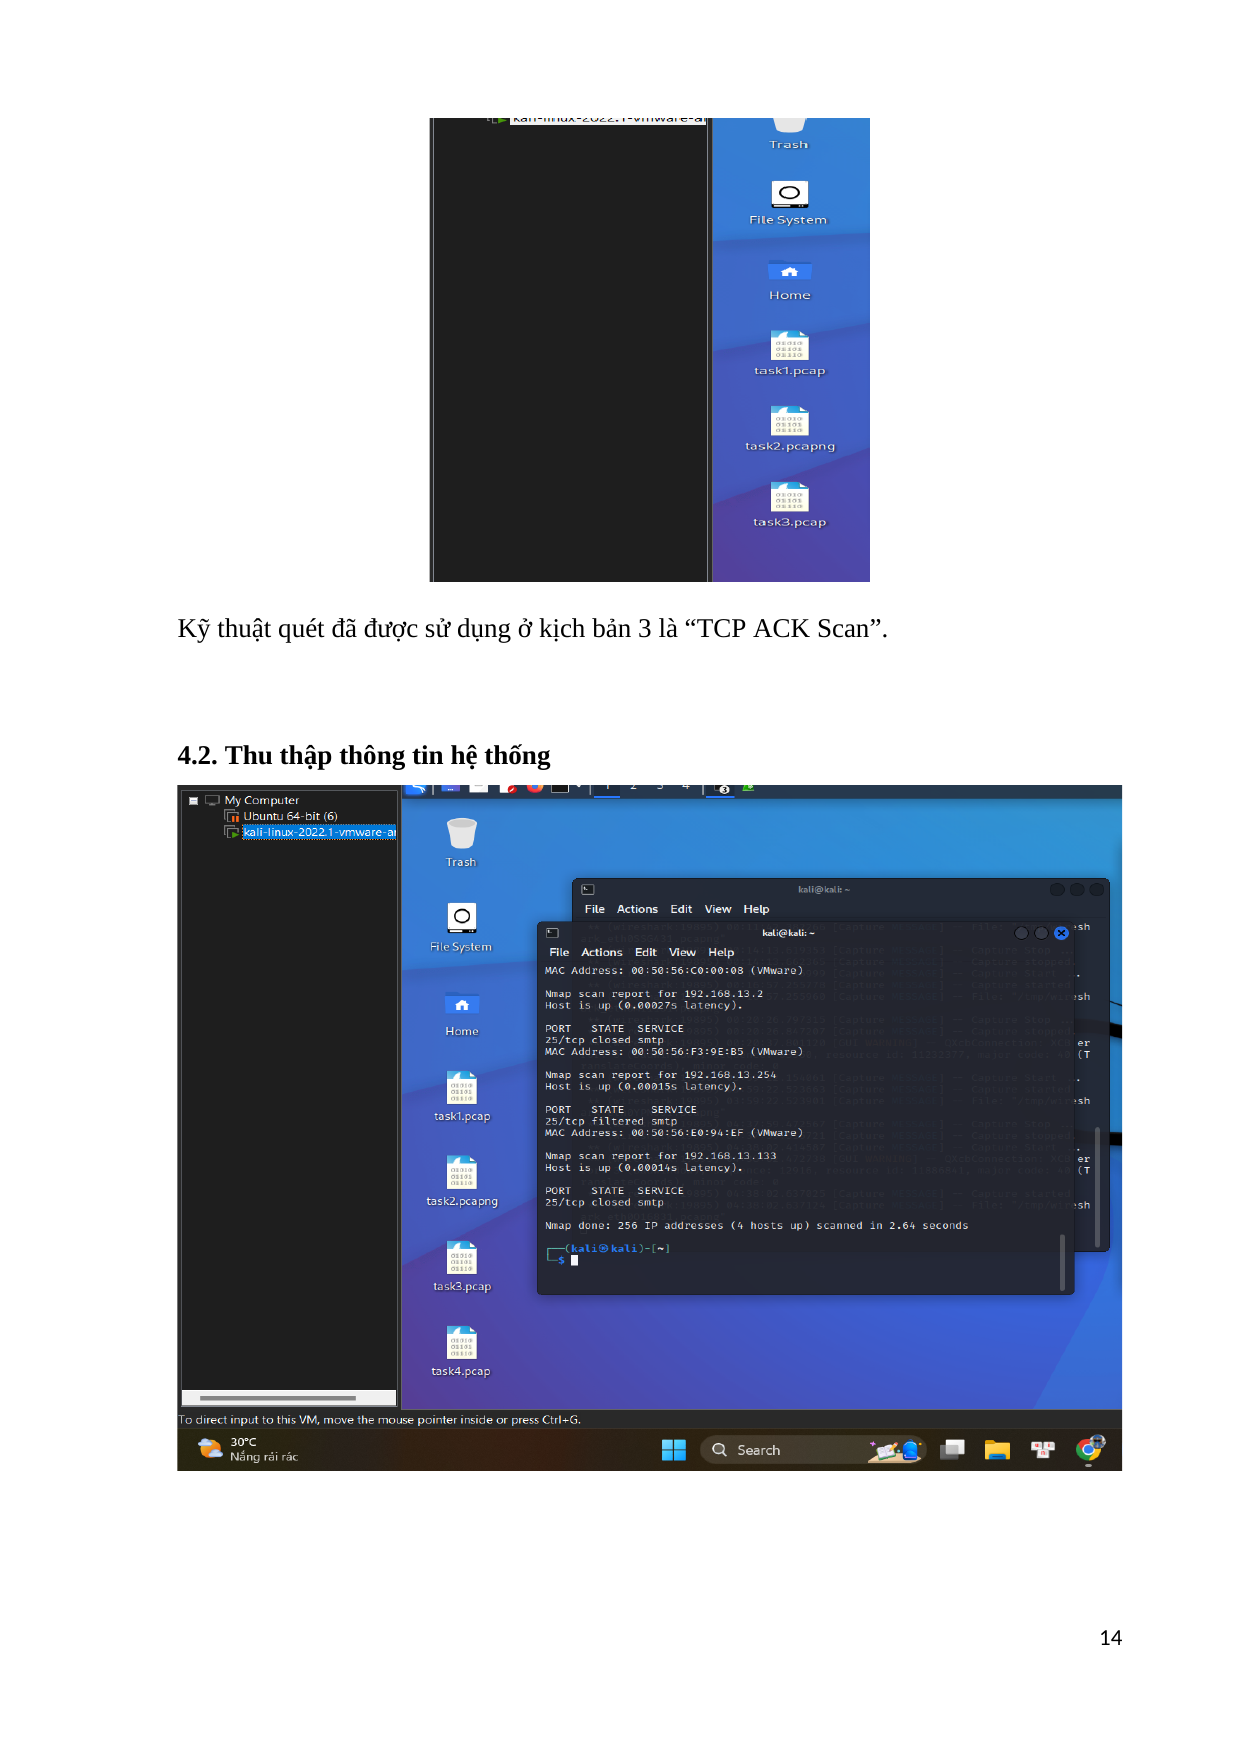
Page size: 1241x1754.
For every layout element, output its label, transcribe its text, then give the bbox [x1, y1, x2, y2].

picture [177, 785, 1123, 1471]
subtitle 4.2. Thu thập thông tin hệ thống [177, 739, 1122, 770]
text Kỹ thuật quét đã được sử dụng ở kịch bản 3 là “TCP ACK Scan”. [177, 612, 1122, 643]
picture [429, 118, 870, 582]
